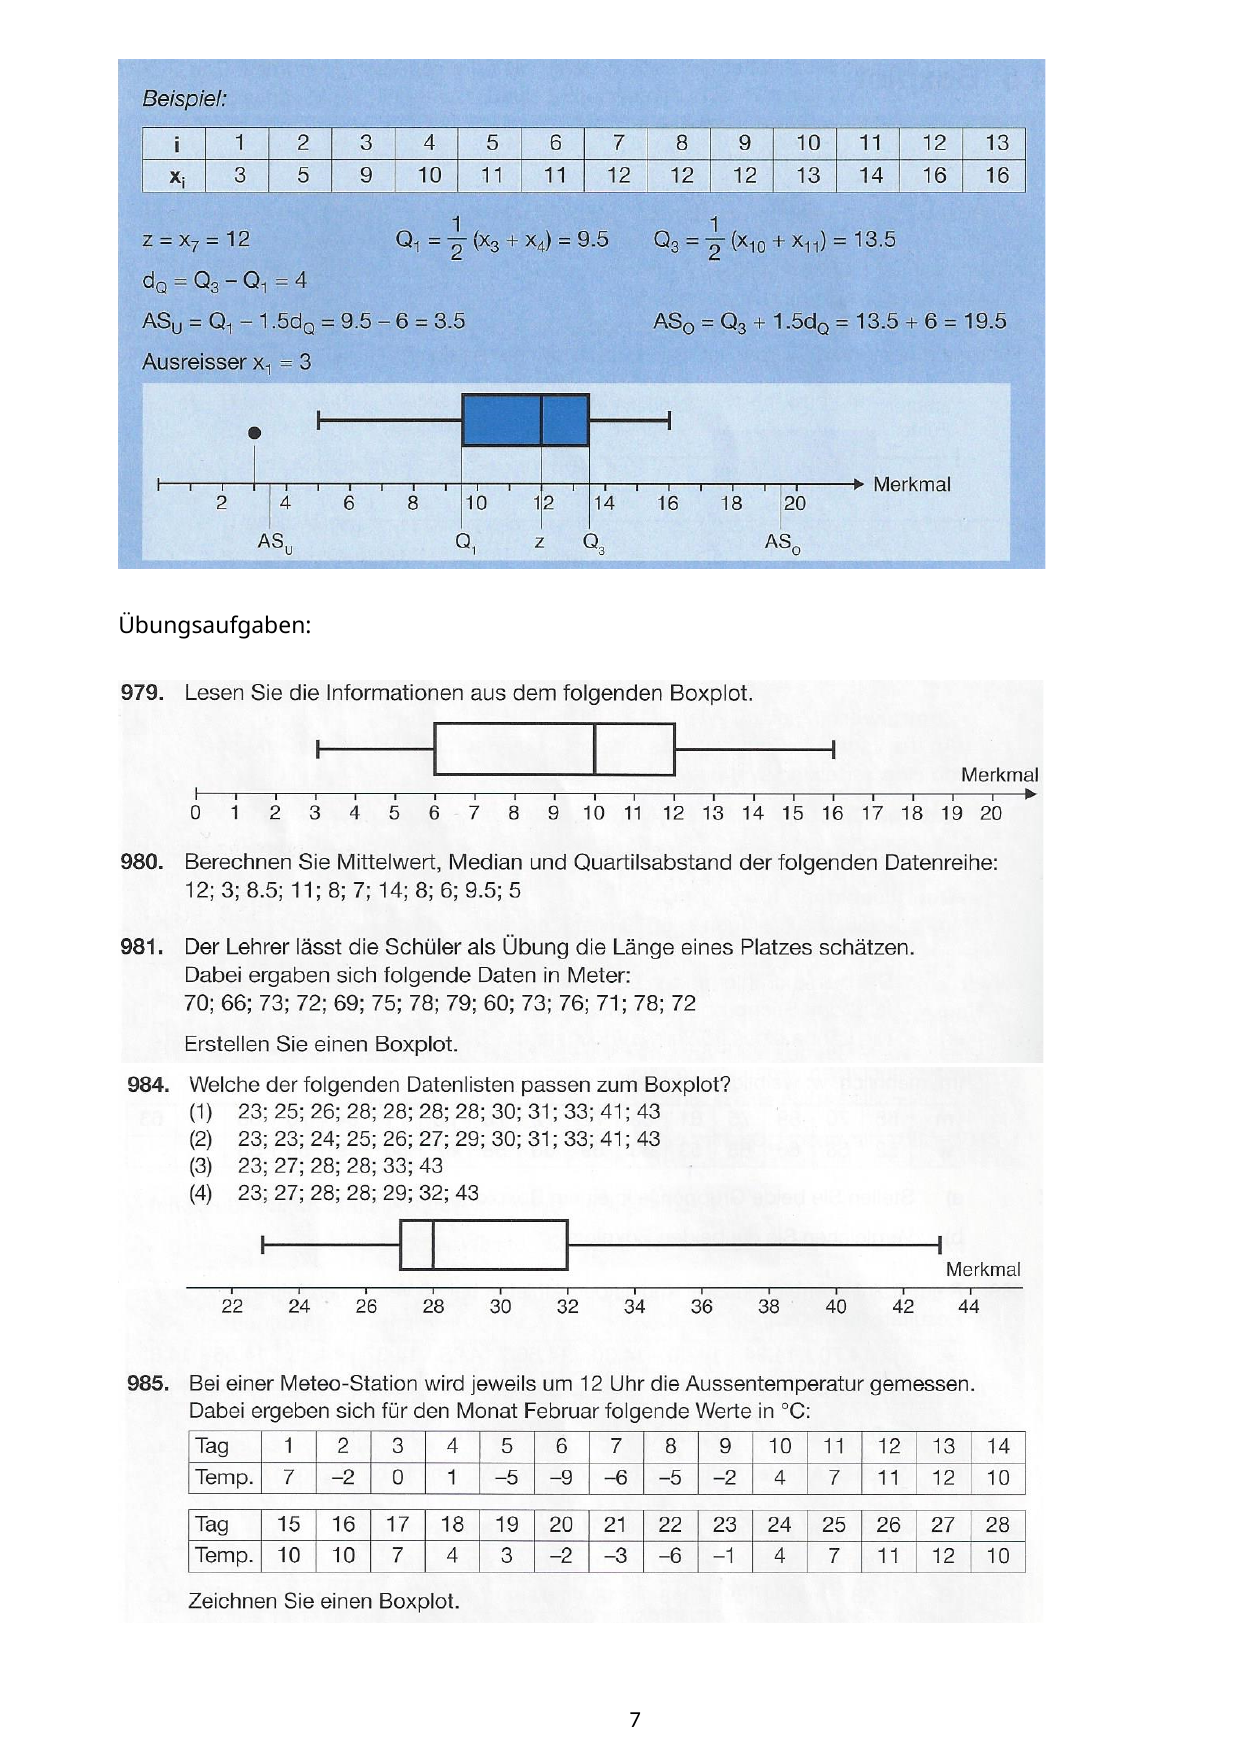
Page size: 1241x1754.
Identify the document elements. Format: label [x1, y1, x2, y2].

text [118, 59, 1152, 1704]
picture [118, 59, 1046, 569]
picture [118, 1067, 1044, 1623]
picture [118, 680, 1044, 1063]
